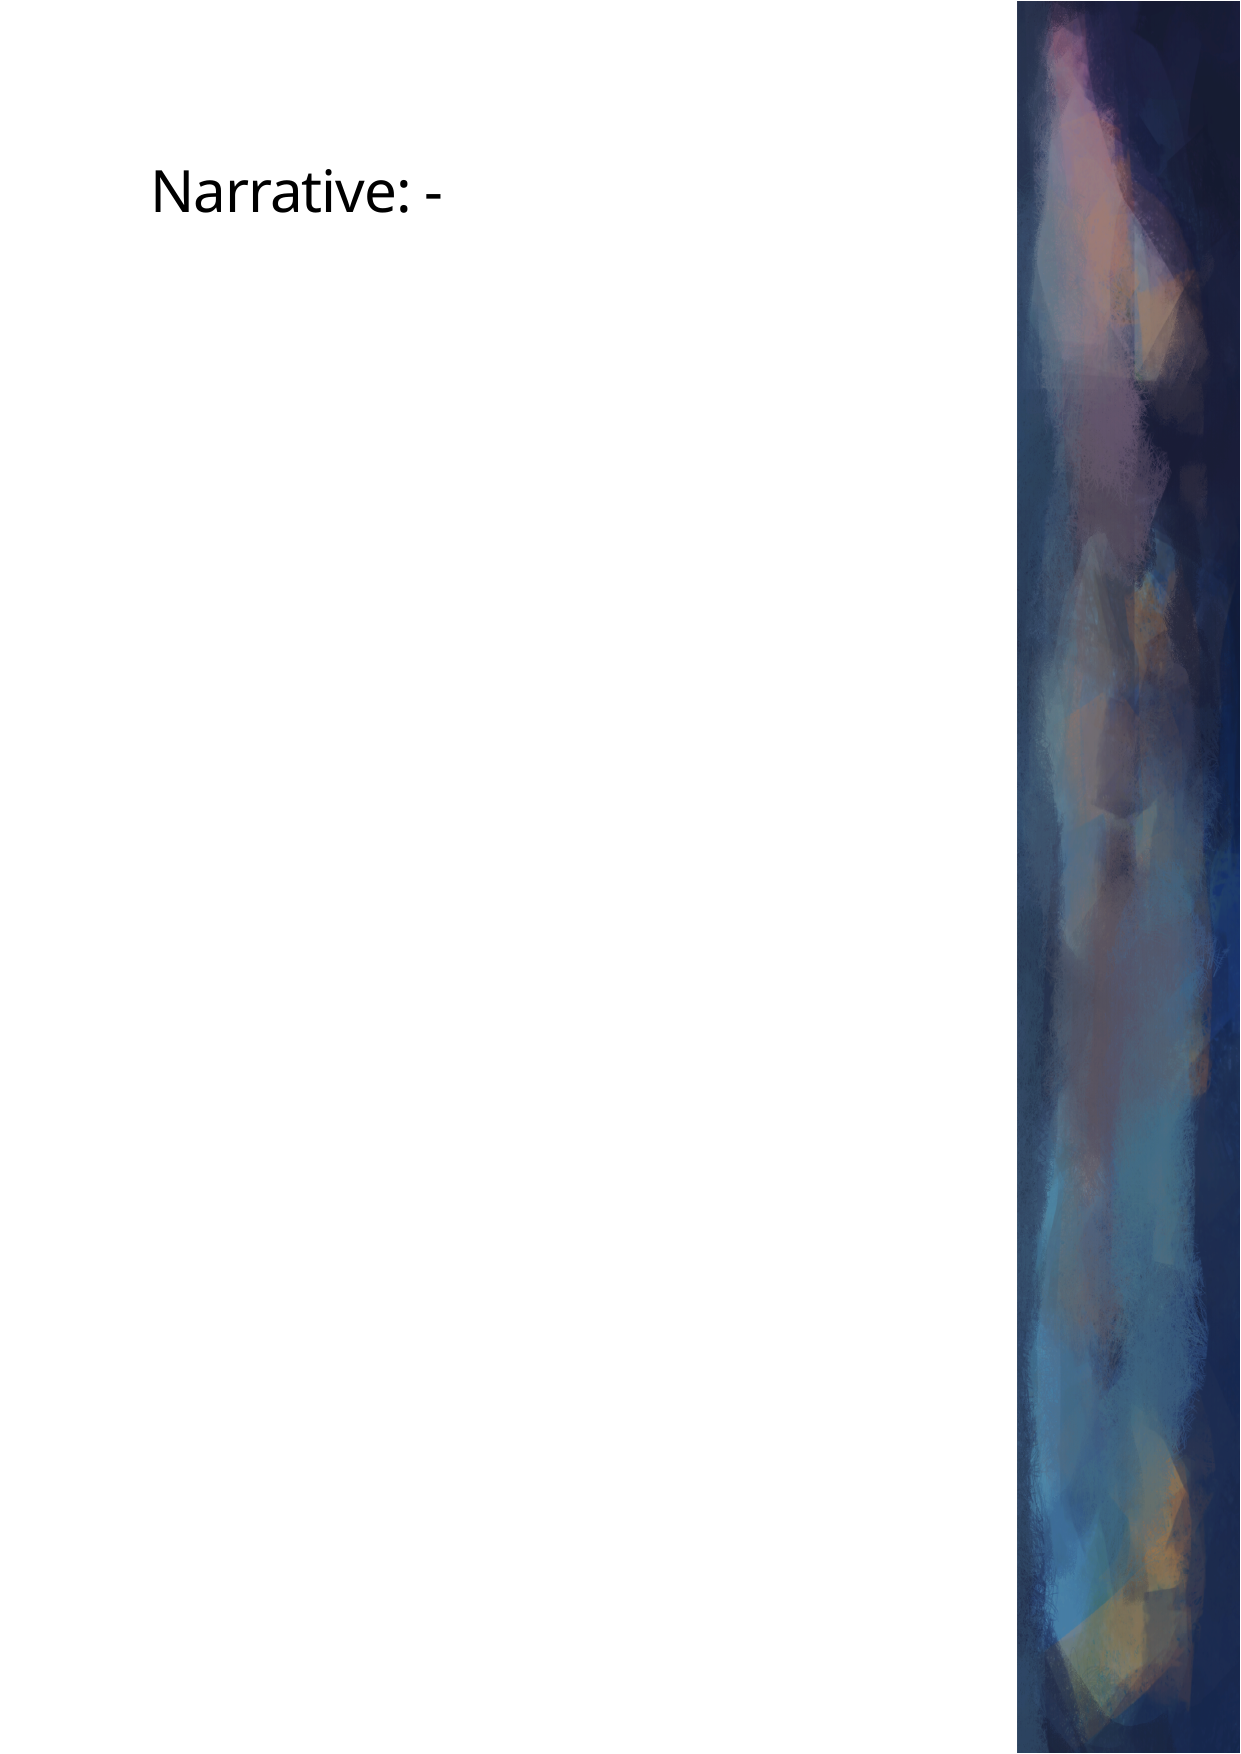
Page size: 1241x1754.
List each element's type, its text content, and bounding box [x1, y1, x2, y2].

picture [1017, 1, 1240, 1753]
title Narrative: - [150, 150, 1090, 229]
